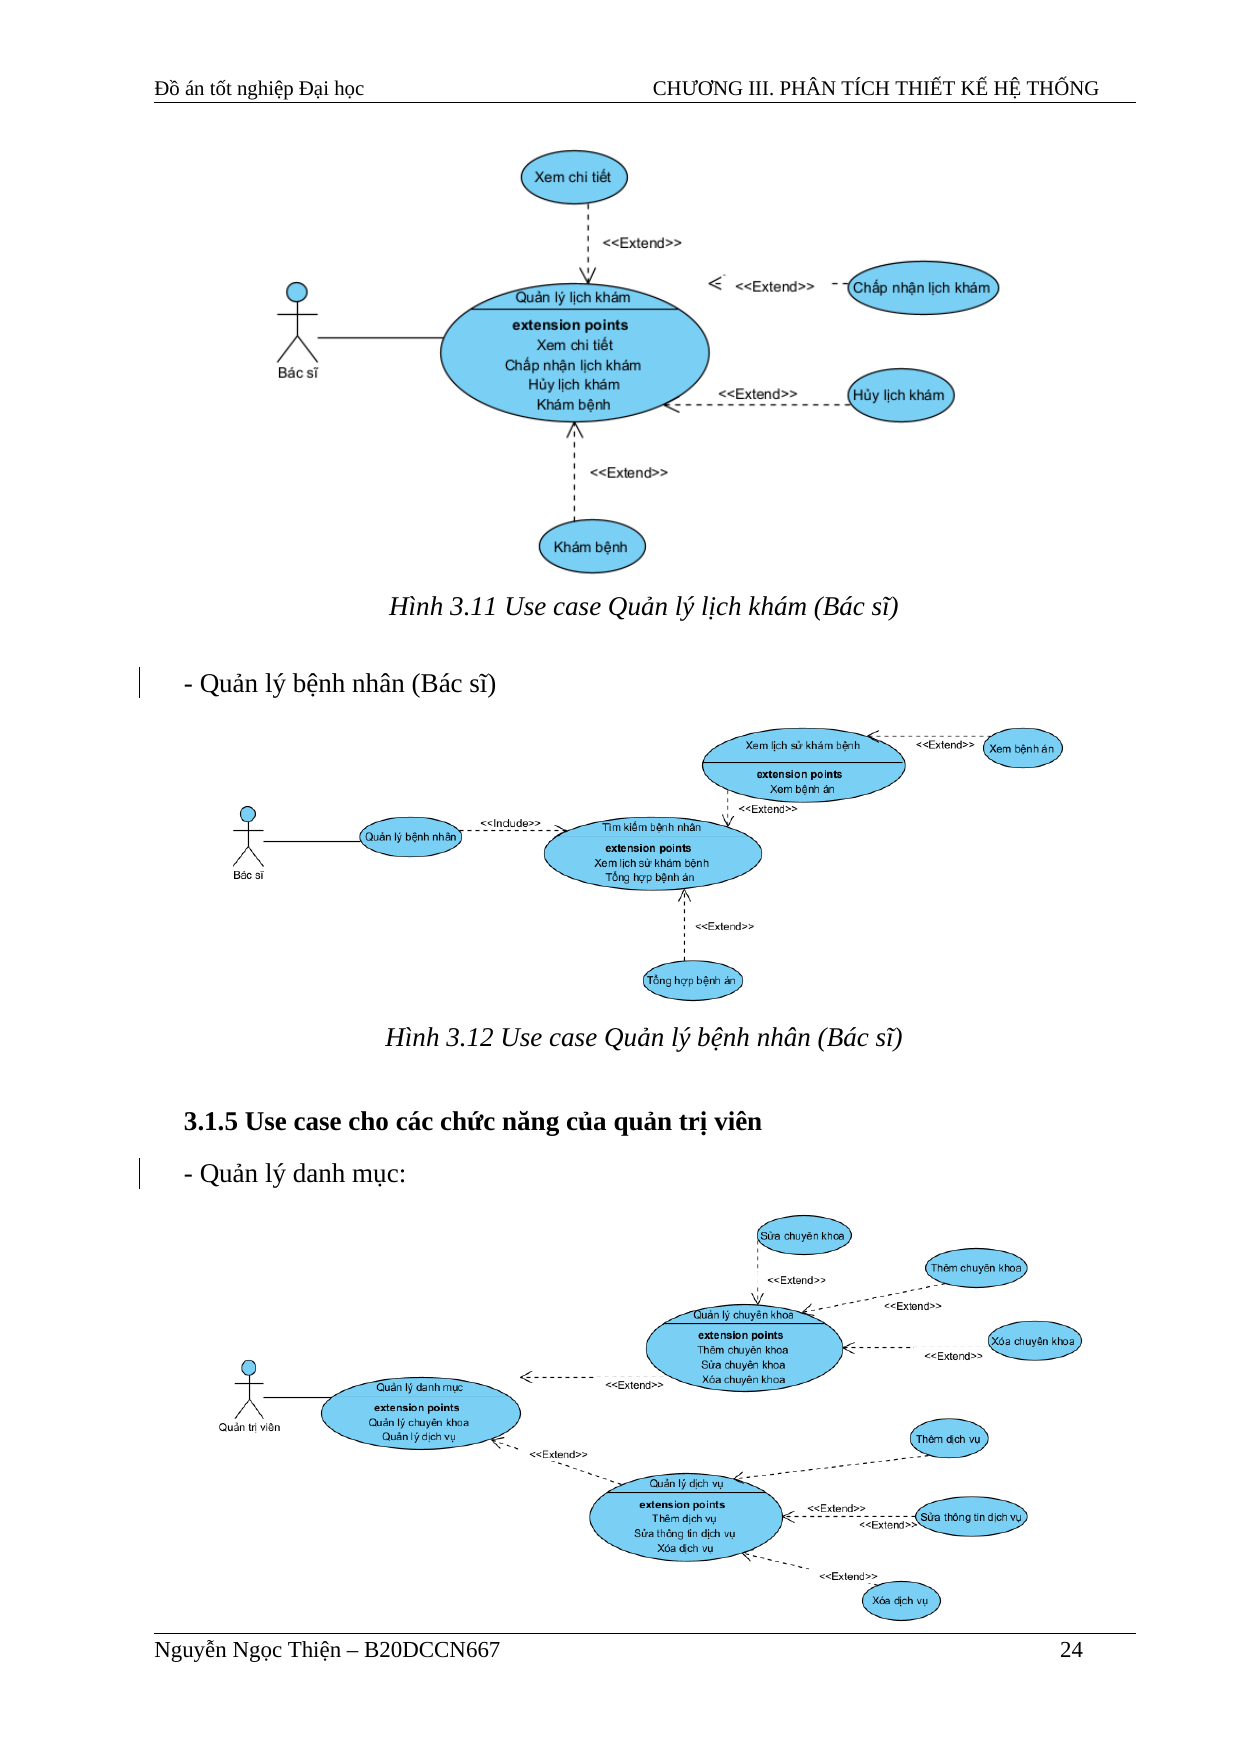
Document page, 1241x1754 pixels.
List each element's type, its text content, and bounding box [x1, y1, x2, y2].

picture [245, 131, 1045, 583]
subtitle Hình 3.12 Use case Quản lý bệnh nhân (Bác sĩ) [154, 1021, 1136, 1053]
subtitle Hình 3.11 Use case Quản lý lịch khám (Bác sĩ) [154, 590, 1136, 621]
text - Quản lý bệnh nhân (Bác sĩ) [154, 667, 1136, 698]
picture [215, 702, 1075, 1014]
subtitle 3.1.5 Use case cho các chức năng của quản trị viên [184, 1104, 1136, 1136]
text - Quản lý danh mục: [154, 1157, 1136, 1189]
picture [202, 1193, 1088, 1629]
